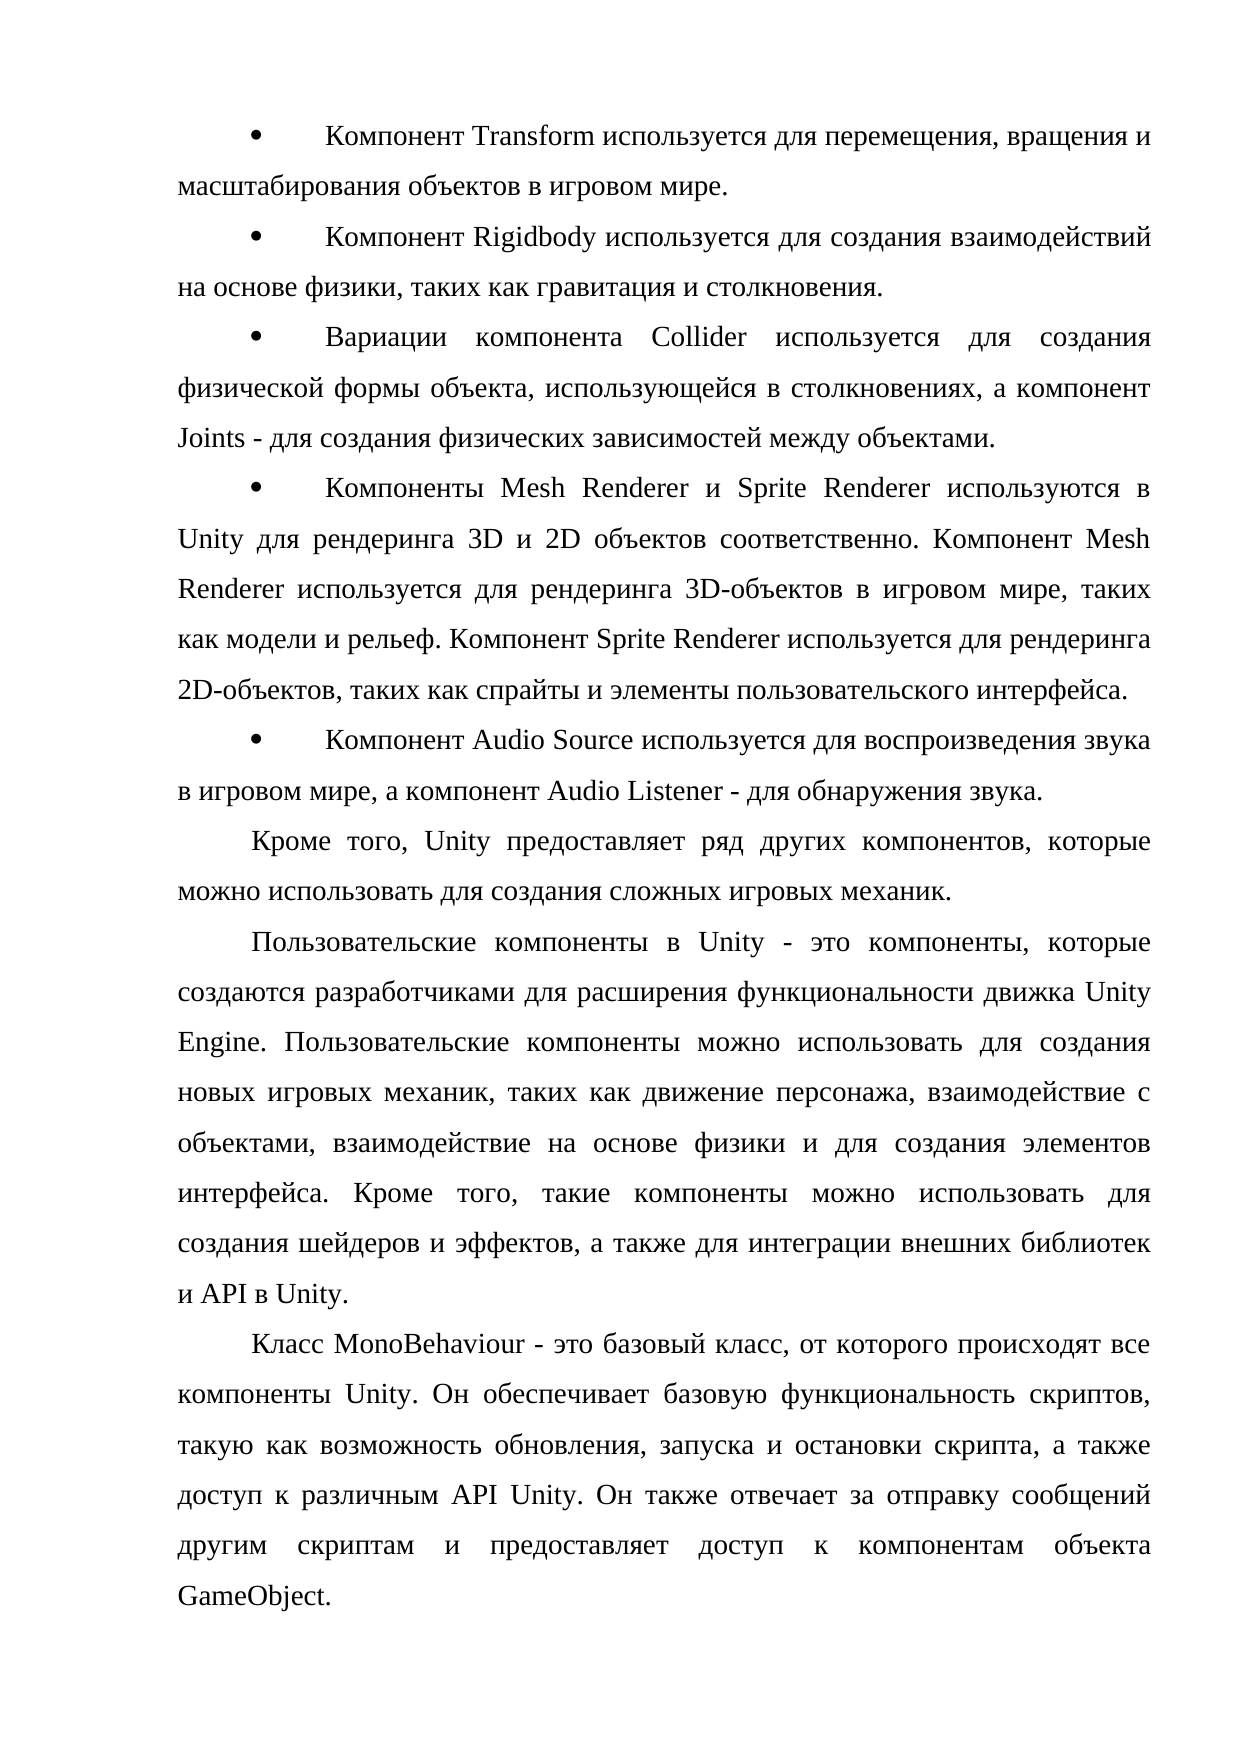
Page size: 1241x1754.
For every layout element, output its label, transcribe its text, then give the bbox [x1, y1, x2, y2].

text Кроме того, Unity предоставляет ряд других компонентов, которые можно использовать для создания сложных игровых механик. [177, 823, 1152, 907]
list Вариации компонента Collider используется для создания физической формы объекта, использующейся в столкновениях, а компонент Joints - для создания физических зависимостей между объектами. [177, 319, 1152, 454]
list Компонент Rigidbody используется для создания взаимодействий на основе физики, таких как гравитация и столкновения. [177, 219, 1152, 303]
text Пользовательские компоненты в Unity - это компоненты, которые создаются разработчиками для расширения функциональности движка Unity Engine. Пользовательские компоненты можно использовать для создания новых игровых механик, таких как движение персонажа, взаимодействие с объектами, взаимодействие на основе физики и для создания элементов интерфейса. Кроме того, такие компоненты можно использовать для создания шейдеров и эффектов, а также для интеграции внешних библиотек и API в Unity. [177, 924, 1152, 1309]
text Класс MonoBehaviour - это базовый класс, от которого происходят все компоненты Unity. Он обеспечивает базовую функциональность скриптов, такую как возможность обновления, запуска и остановки скрипта, а также доступ к различным API Unity. Он также отвечает за отправку сообщений другим скриптам и предоставляет доступ к компонентам объекта GameObject. [177, 1326, 1152, 1611]
list Компоненты Mesh Renderer и Sprite Renderer используются в Unity для рендеринга 3D и 2D объектов соответственно. Компонент Mesh Renderer используется для рендеринга 3D-объектов в игровом мире, таких как модели и рельеф. Компонент Sprite Renderer используется для рендеринга 2D-объектов, таких как спрайты и элементы пользовательского интерфейса. [177, 471, 1152, 706]
list Компонент Transform используется для перемещения, вращения и масштабирования объектов в игровом мире. [177, 118, 1152, 202]
list Компонент Audio Source используется для воспроизведения звука в игровом мире, а компонент Audio Listener - для обнаружения звука. [177, 722, 1152, 806]
